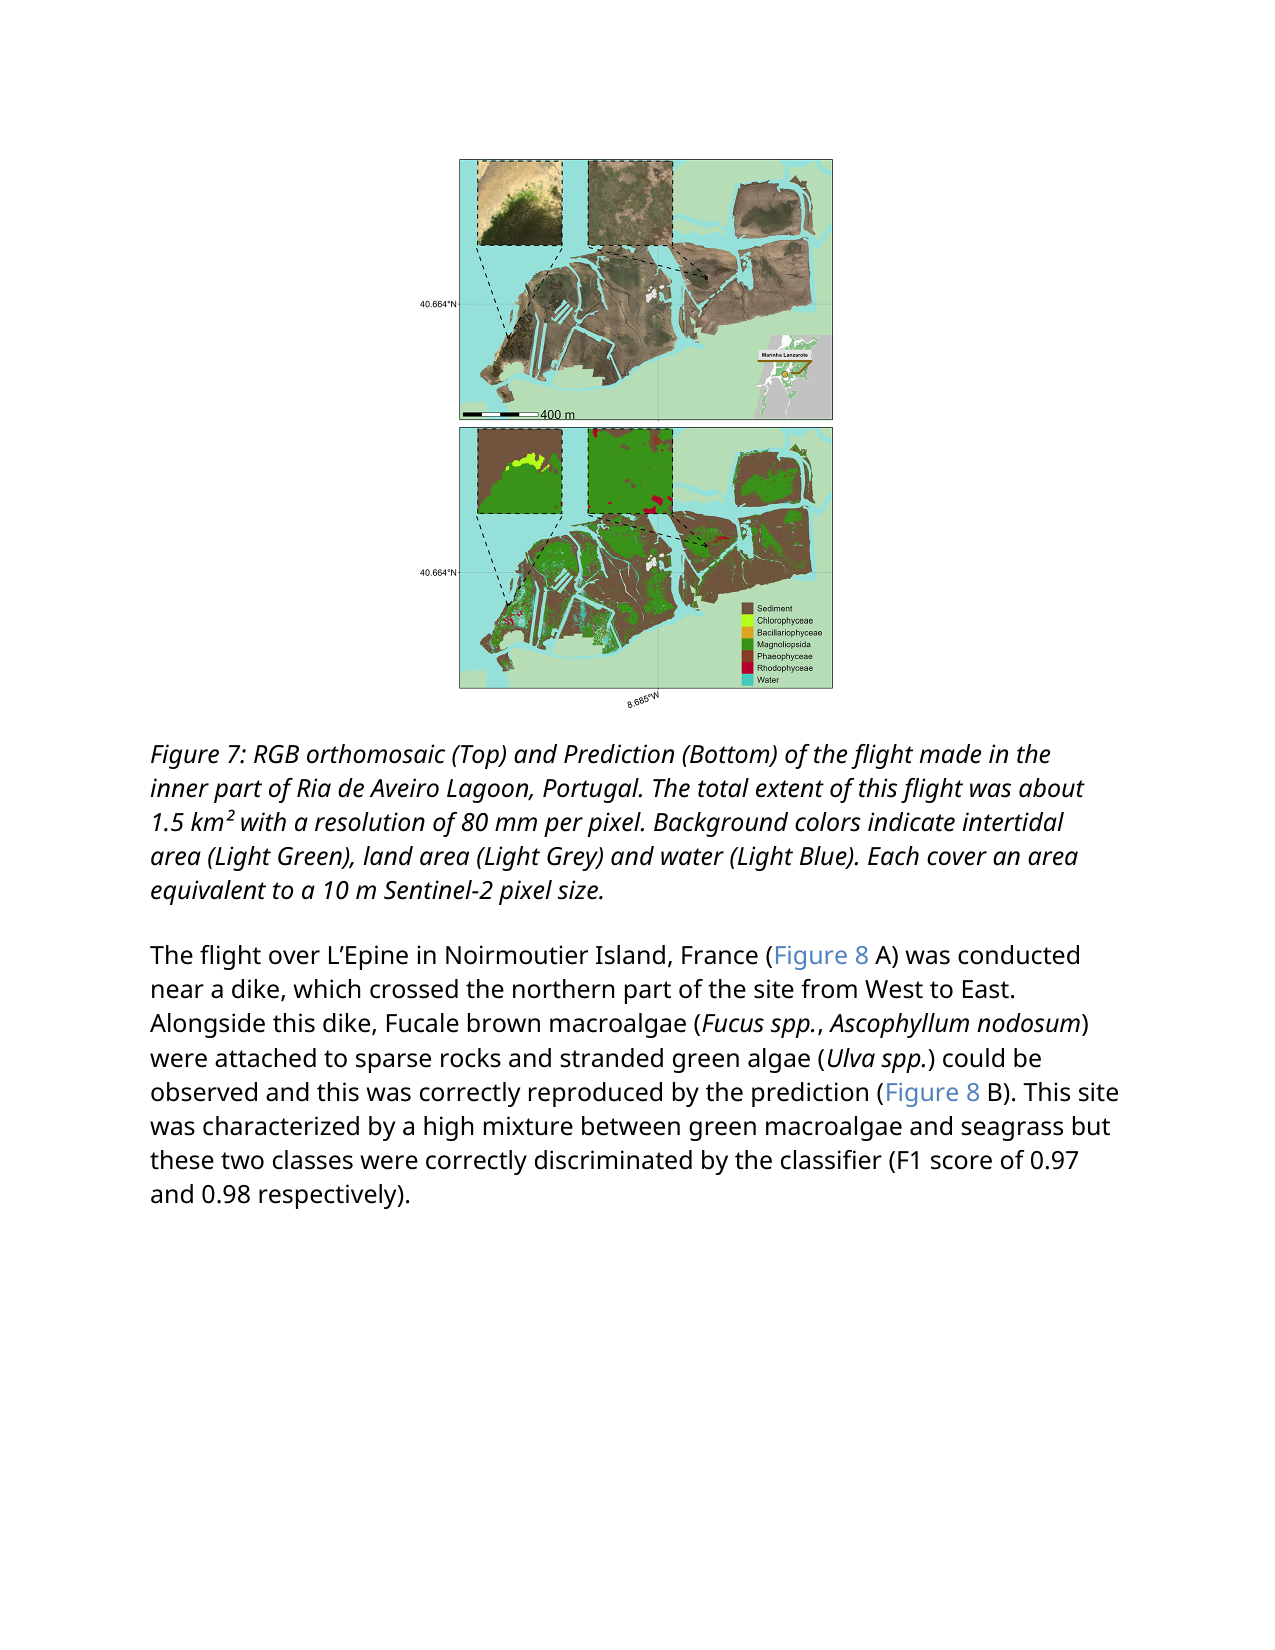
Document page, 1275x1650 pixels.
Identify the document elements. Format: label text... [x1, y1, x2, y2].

table_header Figure 7: RGB orthomosaic (Top) and Prediction (Bottom) of the flight made in the inner part of Ria de Aveiro Lagoon, Portugal. The total extent of this flight was about 1.5 km² with a resolution of 80 mm per pixel. Background colors indicate intertidal area (Light Green), land area (Light Grey) and water (Light Blue). Each cover an area equivalent to a 10 m Sentinel-2 pixel size. [139, 150, 1114, 919]
text The flight over L’Epine in Noirmoutier Island, France (Figure 8 A) was conducted near a dike, which crossed the northern part of the site from West to East. Alongside this dike, Fucale brown macroalgae (Fucus spp., Ascophyllum nodosum) were attached to sparse rocks and stranded green algae (Ulva spp.) could be observed and this was correctly reproduced by the prediction (Figure 8 B). This site was characterized by a high mixture between green macroalgae and seagrass but these two classes were correctly discriminated by the classifier (F1 score of 0.97 and 0.98 respectively). [150, 938, 1125, 1211]
picture [414, 153, 839, 716]
